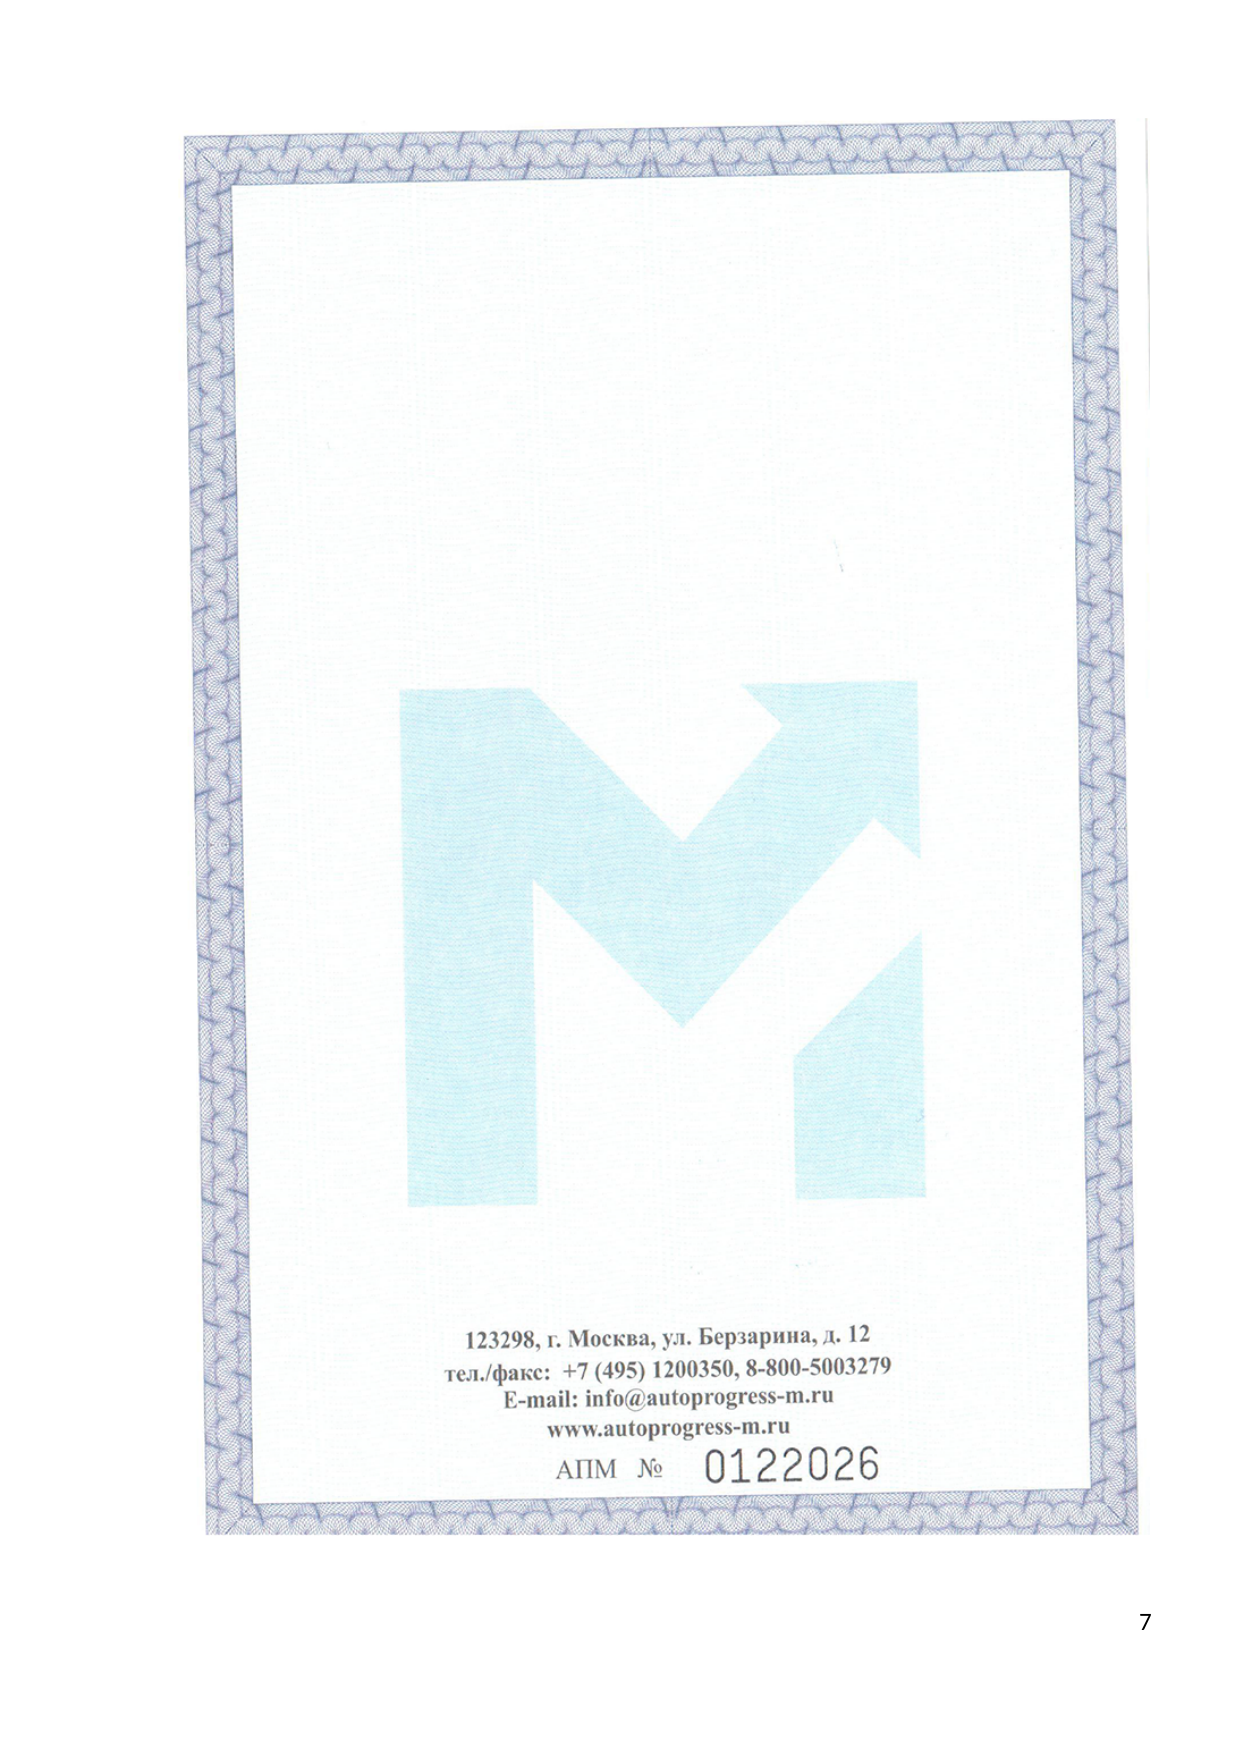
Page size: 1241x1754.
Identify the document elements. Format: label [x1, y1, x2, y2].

picture [177, 118, 1150, 1545]
